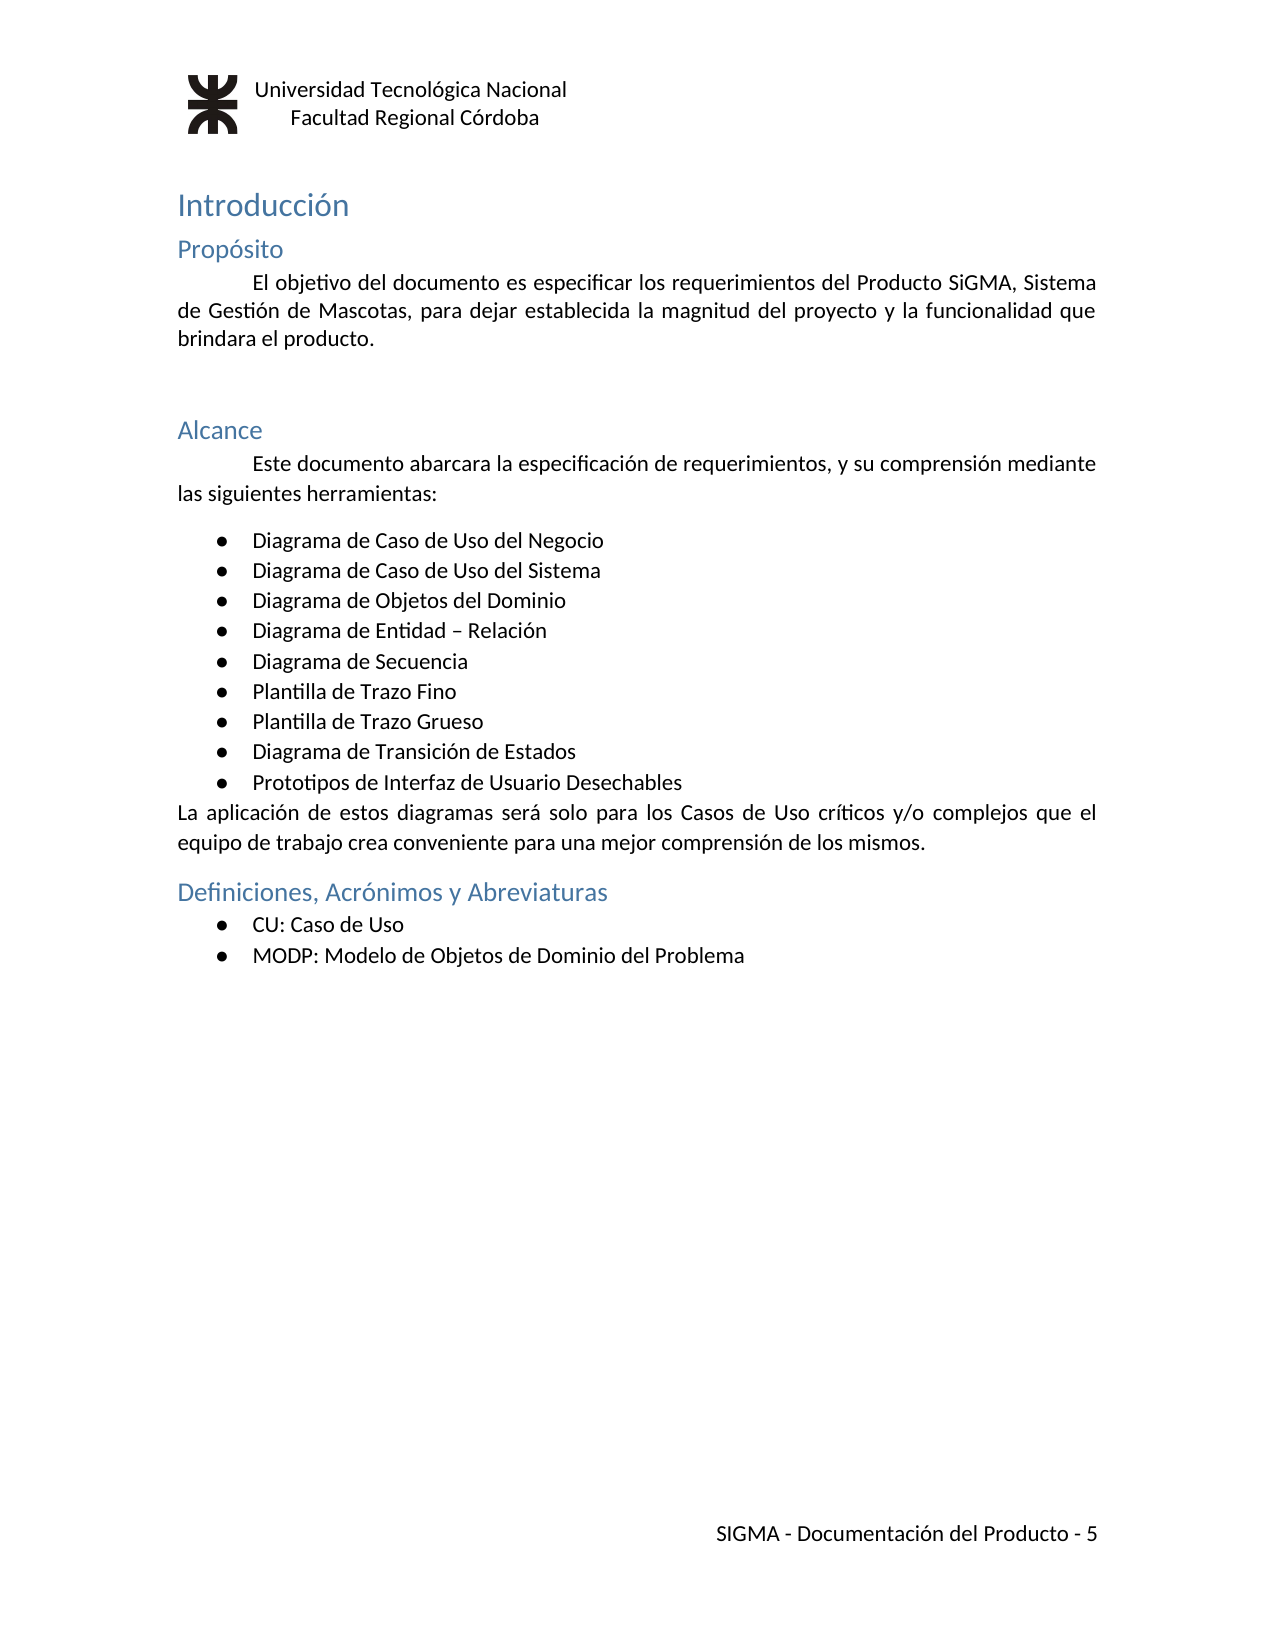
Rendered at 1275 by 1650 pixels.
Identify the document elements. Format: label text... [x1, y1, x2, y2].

subtitle Propósito [177, 232, 1098, 265]
list Plantilla de Trazo Grueso [215, 707, 1098, 735]
list CU: Caso de Uso [215, 911, 1098, 938]
text La aplicación de estos diagramas será solo para los Casos de Uso críticos y/o complejos que el equipo de trabajo crea conveniente para una mejor comprensión de los mismos. [177, 798, 1098, 856]
subtitle Definiciones, Acrónimos y Abreviaturas [177, 875, 1098, 908]
list Diagrama de Objetos del Dominio [215, 586, 1098, 614]
subtitle Introducción [177, 184, 1098, 225]
picture [188, 75, 238, 134]
list Diagrama de Caso de Uso del Sistema [215, 556, 1098, 584]
list MODP: Modelo de Objetos de Dominio del Problema [215, 941, 1098, 969]
list Diagrama de Entidad – Relación [215, 617, 1098, 644]
list Diagrama de Transición de Estados [215, 737, 1098, 765]
list Diagrama de Caso de Uso del Negocio [215, 526, 1098, 554]
list Prototipos de Interfaz de Usuario Desechables [215, 768, 1098, 796]
text El objetivo del documento es especificar los requerimientos del Producto SiGMA, Sistema de Gestión de Mascotas, para dejar establecida la magnitud del proyecto y la funcionalidad que brindara el producto. [177, 268, 1098, 352]
list Diagrama de Secuencia [215, 647, 1098, 675]
list Plantilla de Trazo Fino [215, 677, 1098, 705]
subtitle Alcance [177, 413, 1098, 446]
text Este documento abarcara la especificación de requerimientos, y su comprensión mediante las siguientes herramientas: [177, 449, 1098, 507]
